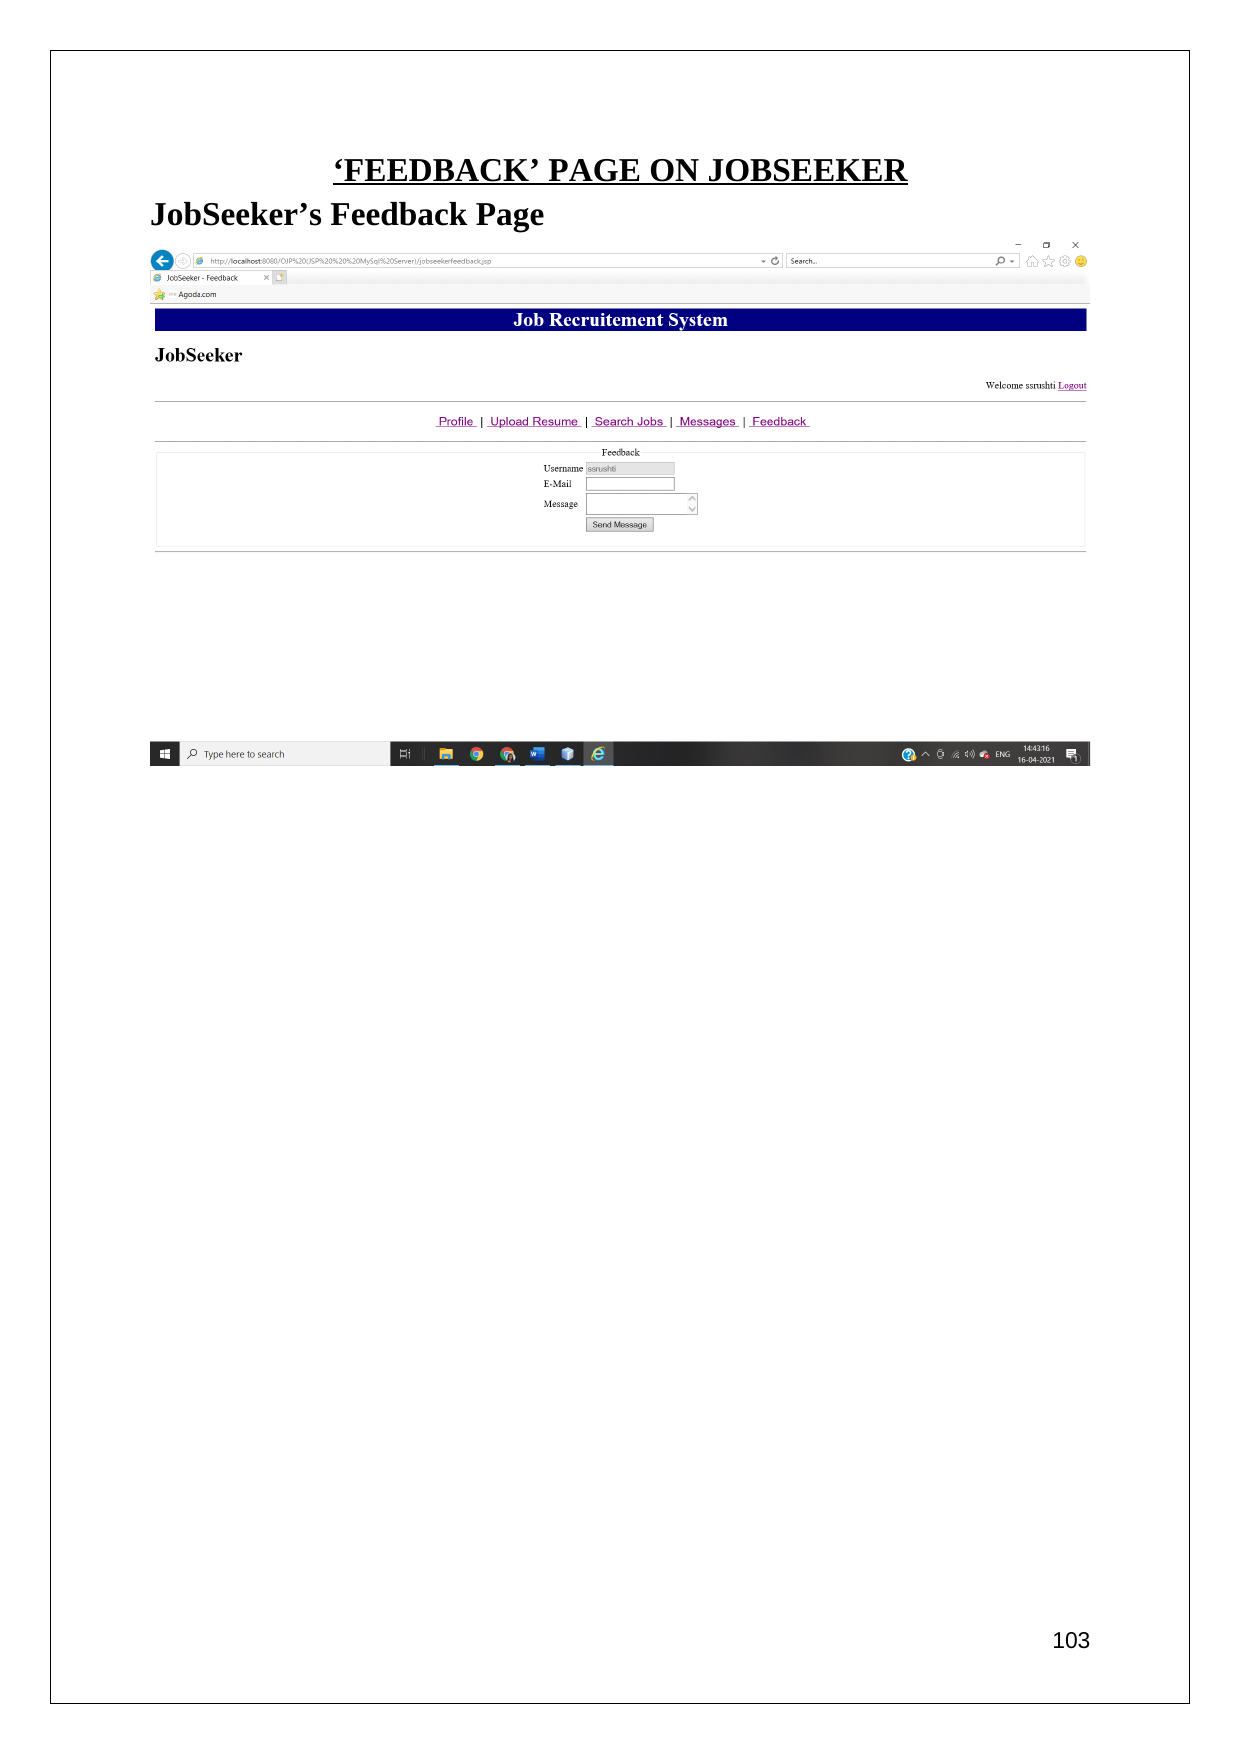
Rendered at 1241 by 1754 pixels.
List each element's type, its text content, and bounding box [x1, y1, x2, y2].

text JobSeeker’s Feedback Page [150, 194, 1090, 236]
text ‘FEEDBACK’ PAGE ON JOBSEEKER [150, 150, 1090, 188]
picture [150, 236, 1091, 766]
picture [157, 257, 168, 265]
